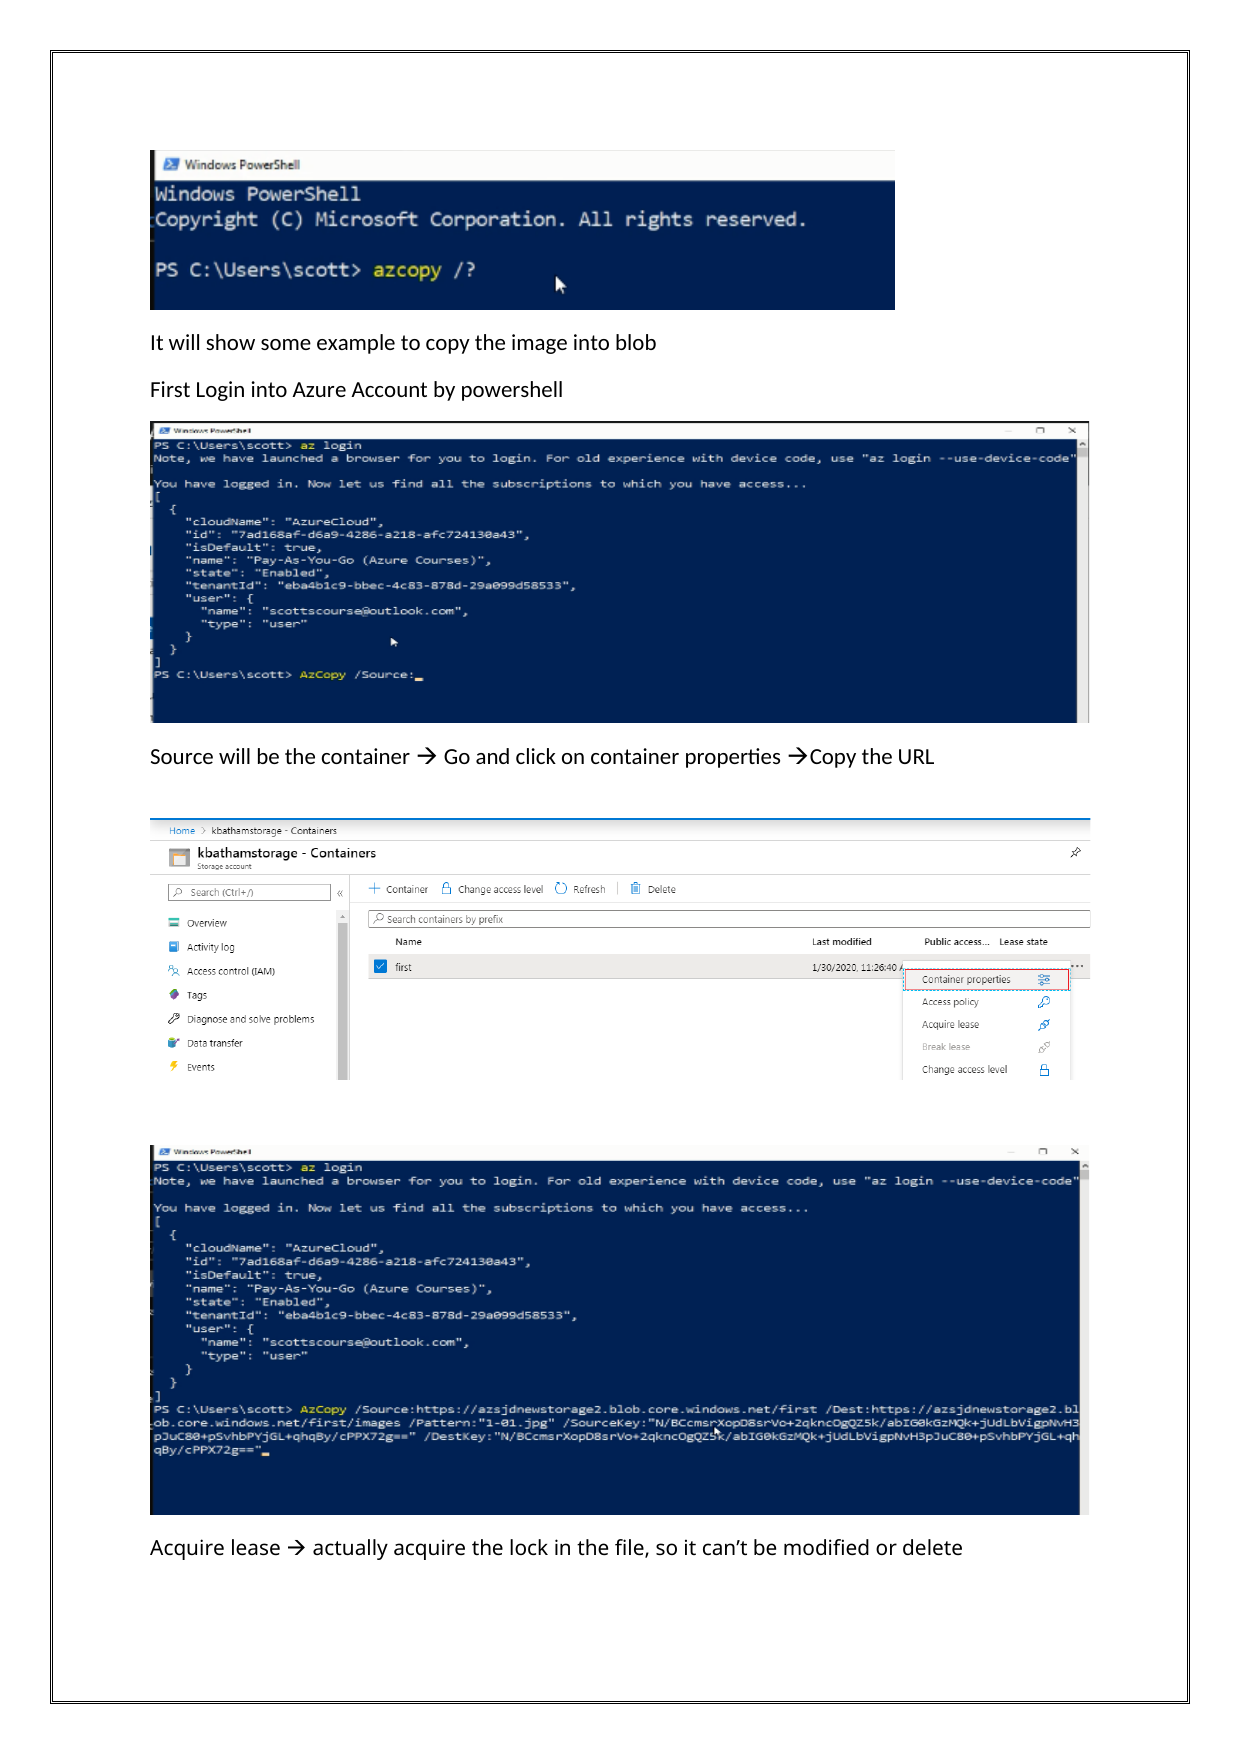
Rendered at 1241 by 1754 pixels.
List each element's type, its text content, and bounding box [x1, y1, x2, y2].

text First Login into Azure Account by powershell [150, 375, 1090, 403]
text It will show some example to copy the image into blob [150, 328, 1090, 356]
picture [150, 421, 1090, 723]
text Source will be the container Go and click on container properties Copy the URL [150, 742, 1090, 770]
picture [150, 150, 895, 310]
picture [150, 1145, 1090, 1515]
text Acquire lease actually acquire the lock in the file, so it can’t be modified or delete [150, 1533, 1090, 1562]
picture [150, 818, 1091, 1080]
